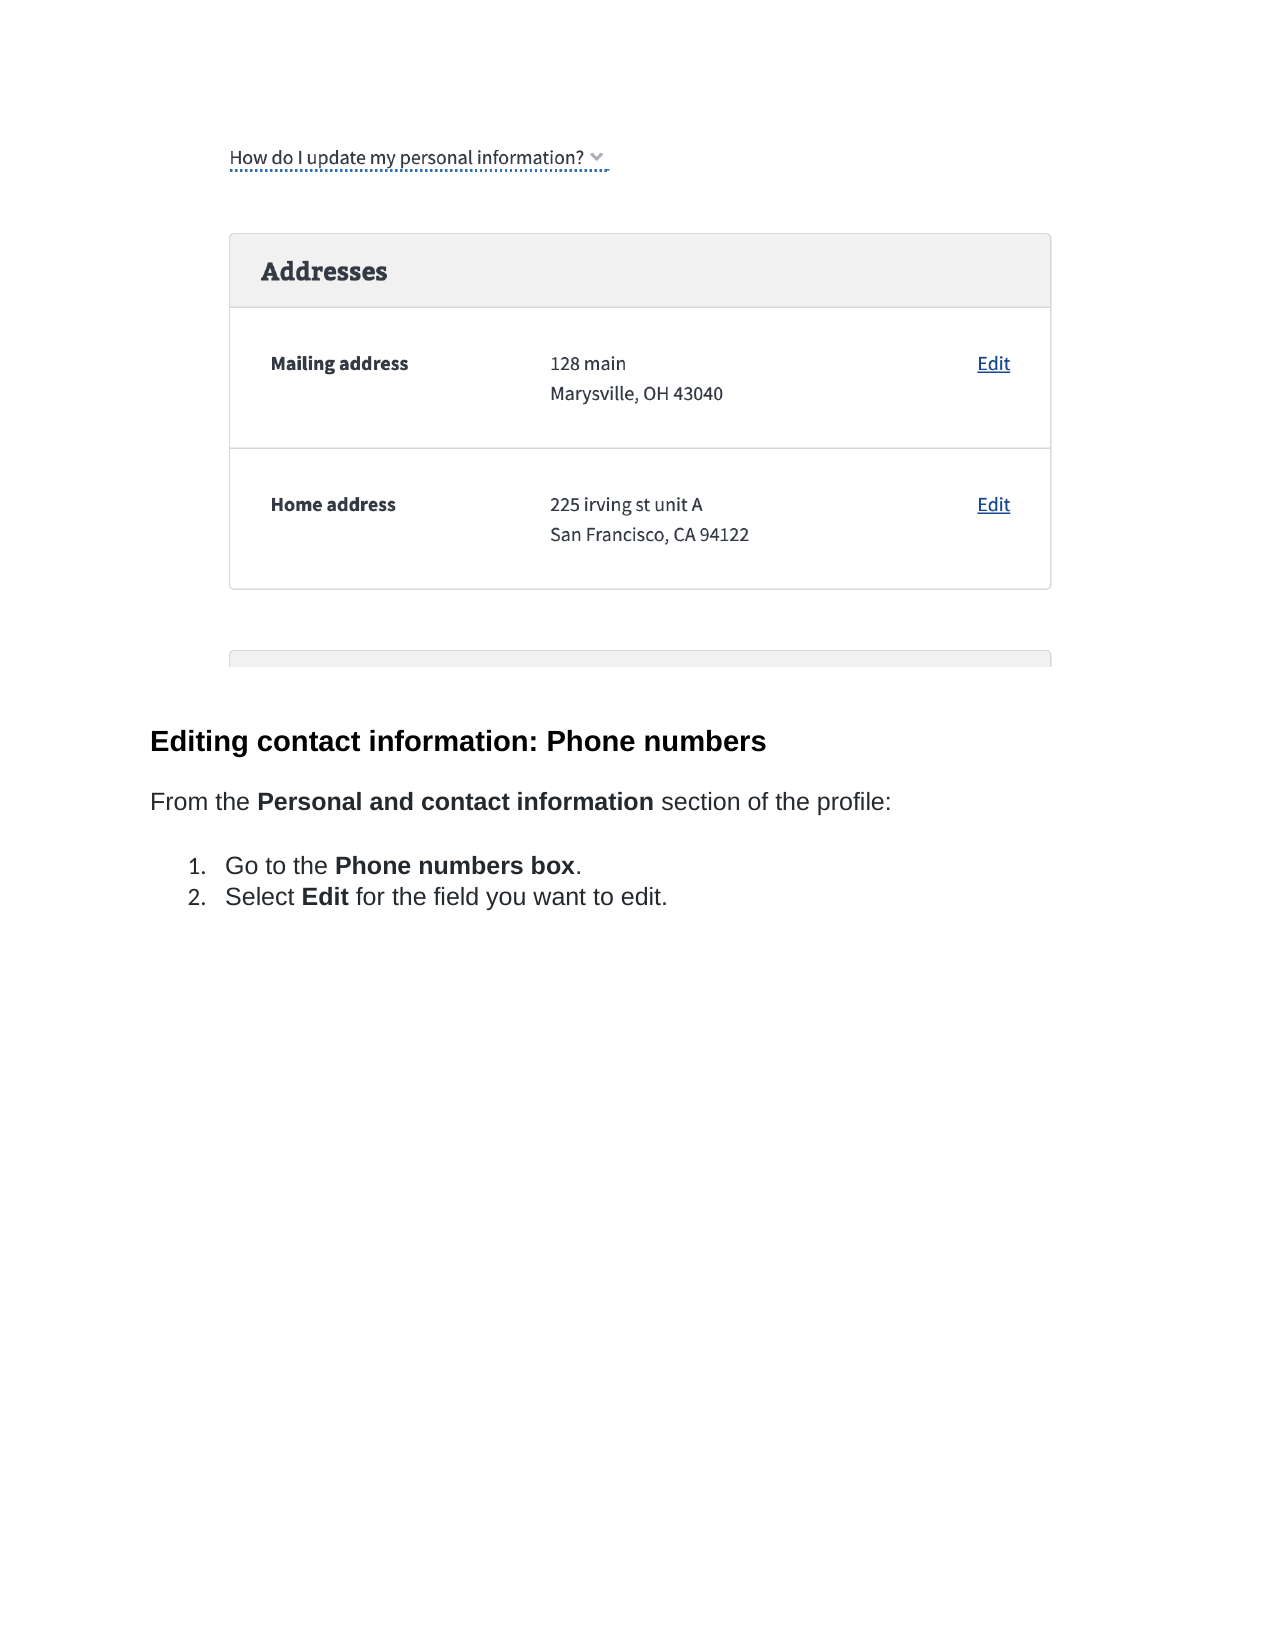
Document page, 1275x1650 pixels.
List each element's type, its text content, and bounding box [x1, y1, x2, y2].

text Editing contact information: Phone numbers [150, 724, 1125, 758]
text From the Personal and contact information section of the profile: [150, 787, 1125, 816]
picture [150, 150, 1125, 667]
list Select Edit for the field you want to edit. [187, 881, 1125, 912]
list Go to the Phone numbers box. [187, 851, 1125, 881]
